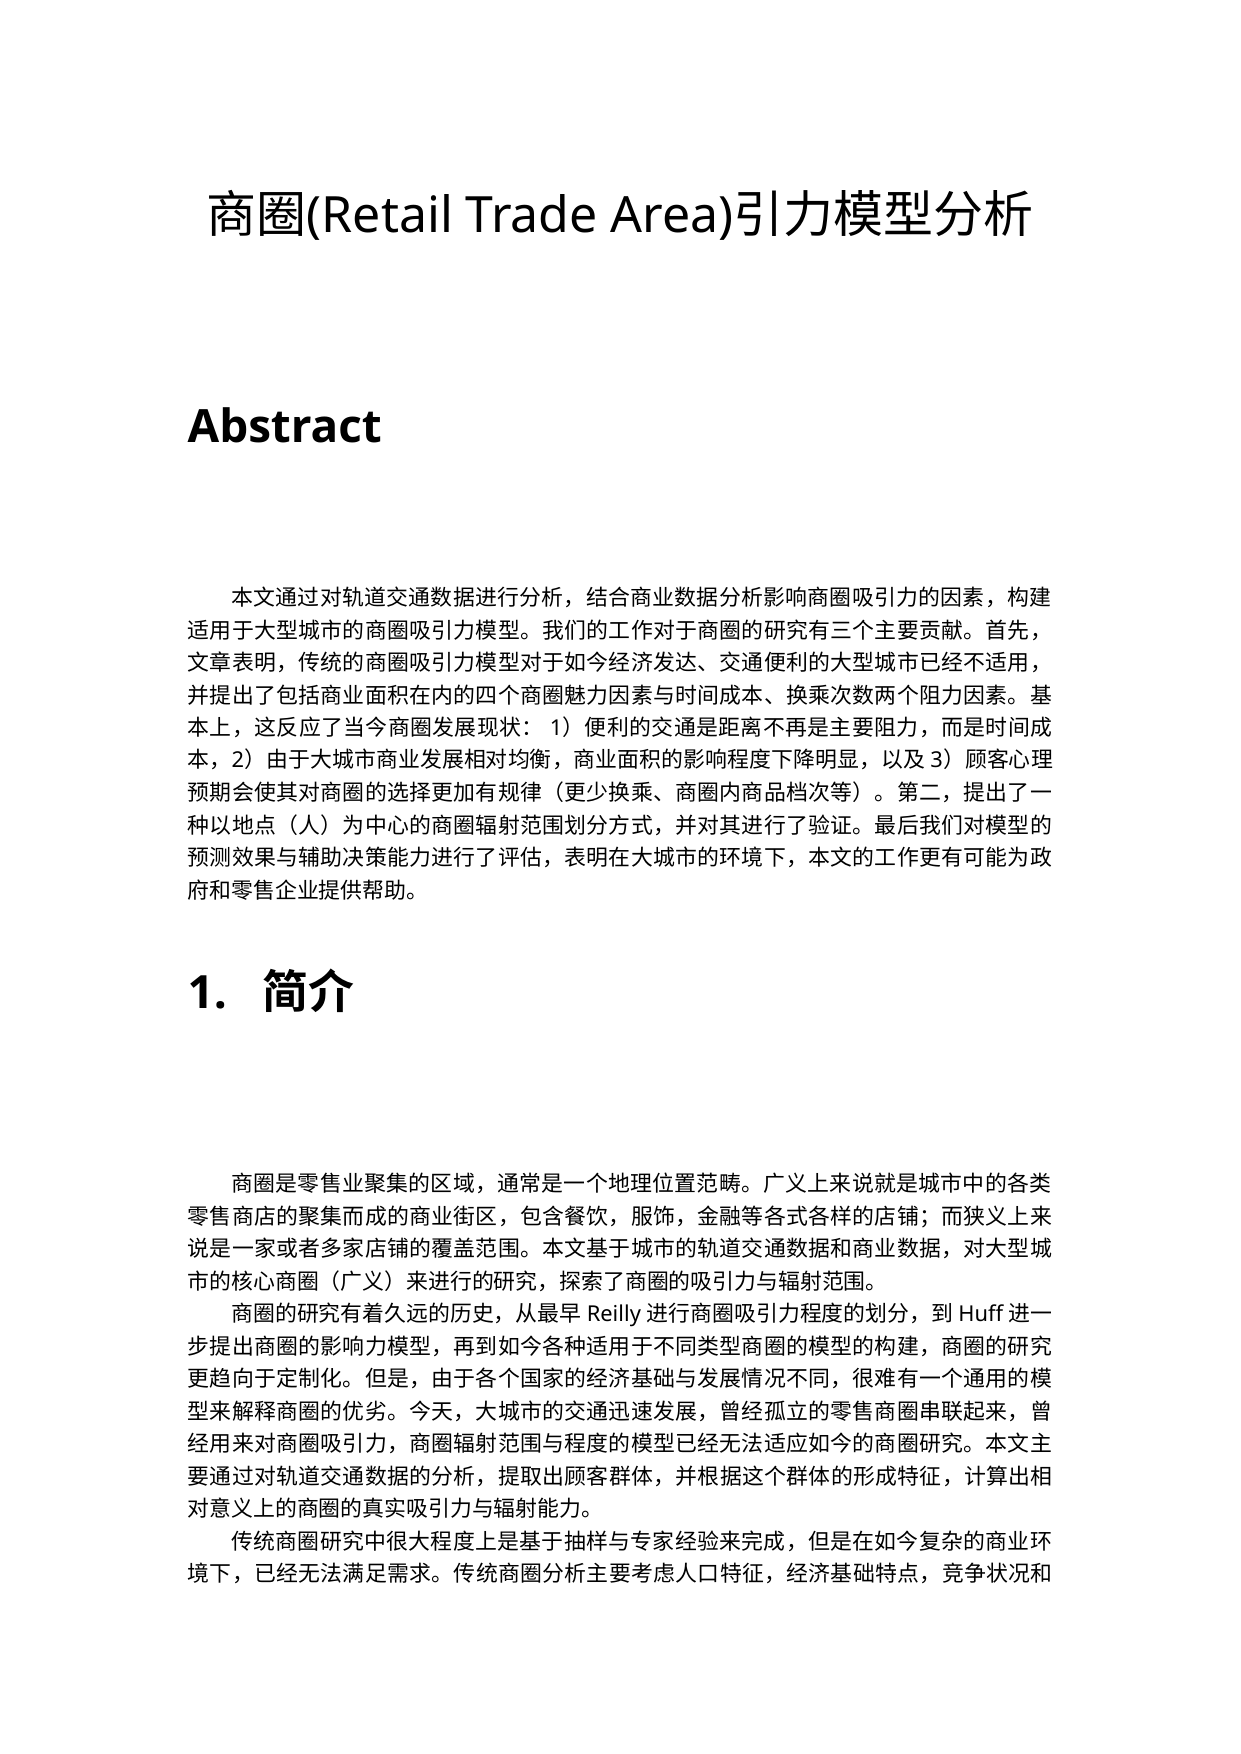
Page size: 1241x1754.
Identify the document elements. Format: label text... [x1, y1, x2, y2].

text 商圈是零售业聚集的区域，通常是一个地理位置范畴。广义上来说就是城市中的各类零售商店的聚集而成的商业街区，包含餐饮，服饰，金融等各式各样的店铺；而狭义上来说是一家或者多家店铺的覆盖范围。本文基于城市的轨道交通数据和商业数据，对大型城市的核心商圈（广义）来进行的研究，探索了商圈的吸引力与辐射范围。 [187, 1166, 1053, 1296]
text 商圈的研究有着久远的历史，从最早Reilly 进行商圈吸引力程度的划分，到Huff 进一步提出商圈的影响力模型，再到如今各种适用于不同类型商圈的模型的构建，商圈的研究更趋向于定制化。但是，由于各个国家的经济基础与发展情况不同，很难有一个通用的模型来解释商圈的优劣。今天，大城市的交通迅速发展，曾经孤立的零售商圈串联起来，曾经用来对商圈吸引力，商圈辐射范围与程度的模型已经无法适应如今的商圈研究。本文主要通过对轨道交通数据的分析，提取出顾客群体，并根据这个群体的形成特征，计算出相对意义上的商圈的真实吸引力与辐射能力。 [187, 1296, 1053, 1523]
subtitle Abstract [187, 392, 1053, 457]
subtitle 简介 [187, 940, 1053, 1038]
text 商圈(Retail Trade Area)引力模型分析 [187, 162, 1053, 259]
text 本文通过对轨道交通数据进行分析，结合商业数据分析影响商圈吸引力的因素，构建适用于大型城市的商圈吸引力模型。我们的工作对于商圈的研究有三个主要贡献。首先，文章表明，传统的商圈吸引力模型对于如今经济发达、交通便利的大型城市已经不适用，并提出了包括商业面积在内的四个商圈魅力因素与时间成本、换乘次数两个阻力因素。基本上，这反应了当今商圈发展现状： 1）便利的交通是距离不再是主要阻力，而是时间成本，2）由于大城市商业发展相对均衡，商业面积的影响程度下降明显，以及3）顾客心理预期会使其对商圈的选择更加有规律（更少换乘、商圈内商品档次等）。第二，提出了一种以地点（人）为中心的商圈辐射范围划分方式，并对其进行了验证。最后我们对模型的预测效果与辅助决策能力进行了评估，表明在大城市的环境下，本文的工作更有可能为政府和零售企业提供帮助。 [187, 580, 1053, 905]
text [187, 1523, 1053, 1588]
